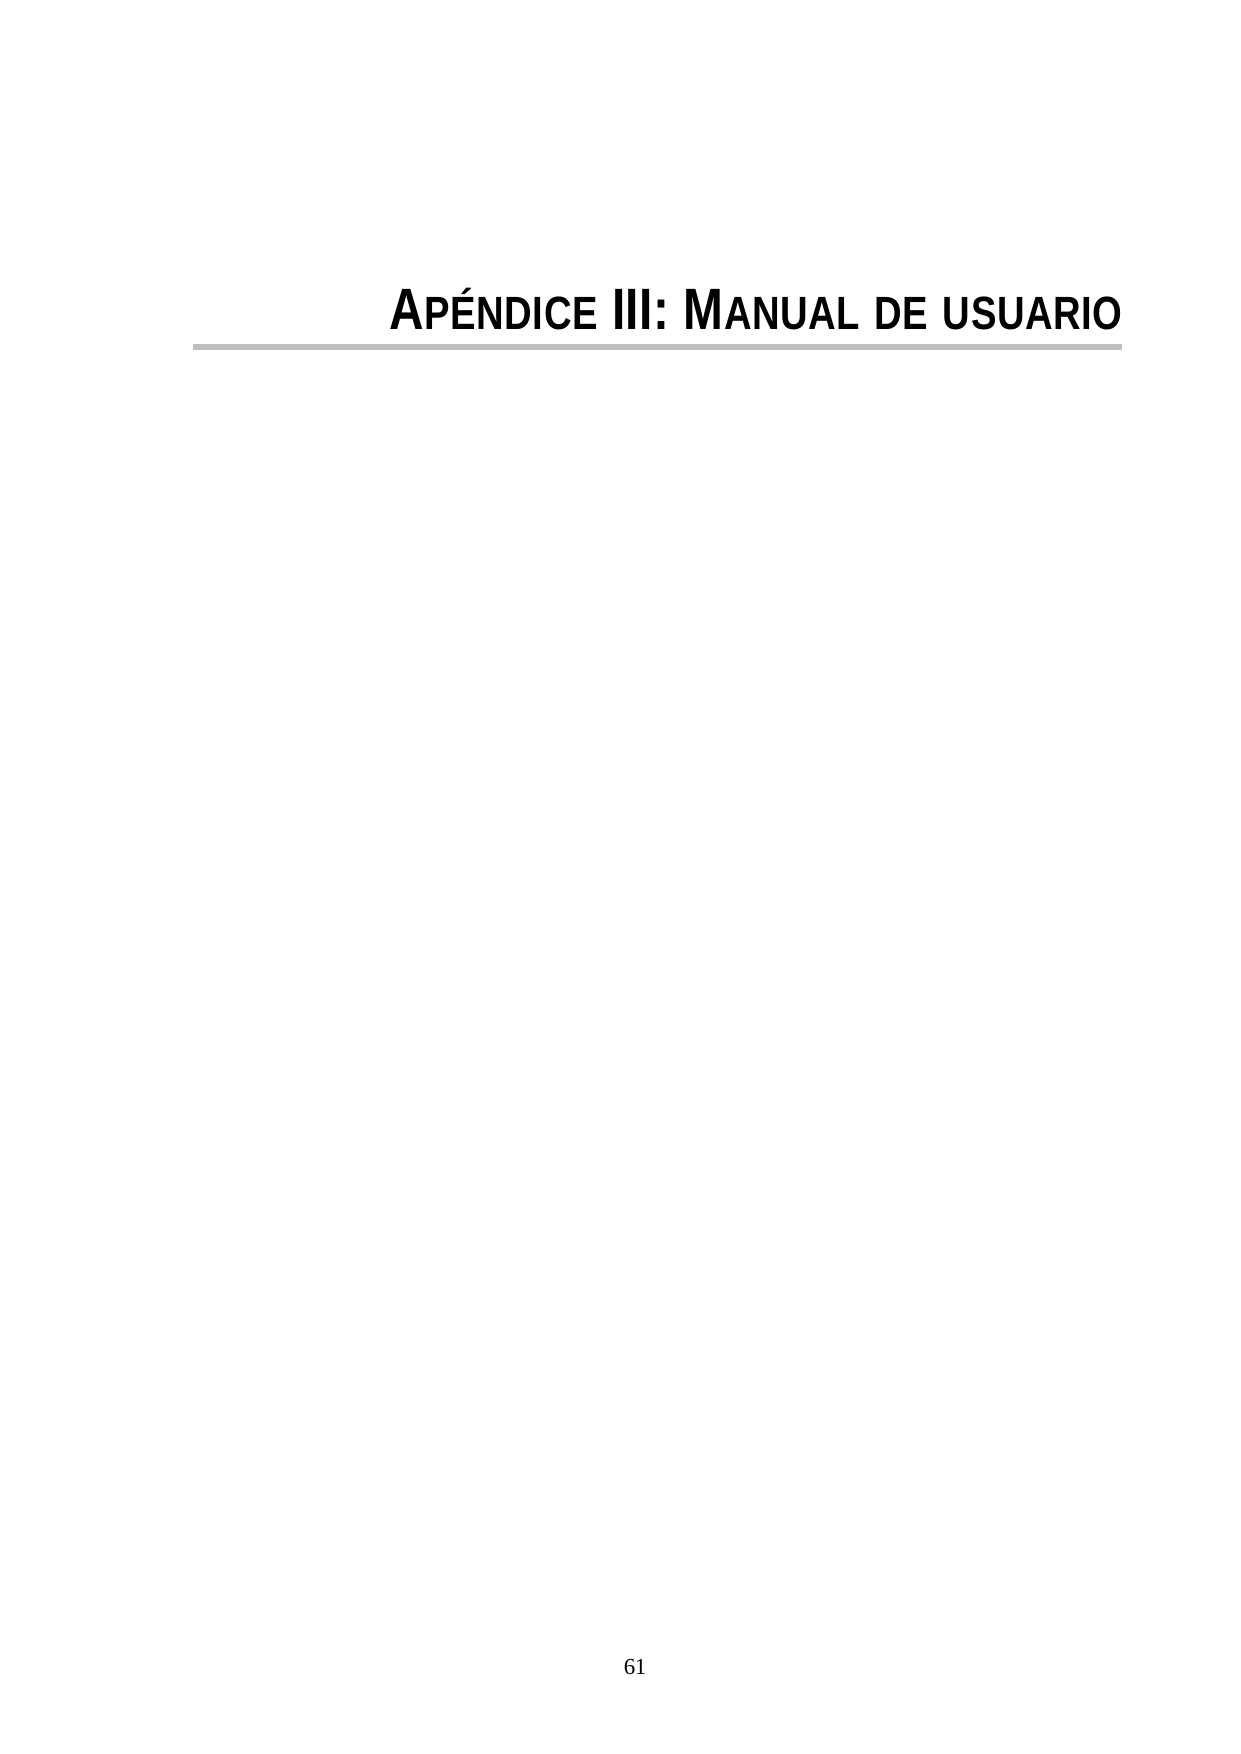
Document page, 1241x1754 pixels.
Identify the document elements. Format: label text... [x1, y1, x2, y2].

subtitle Apéndice III: Manual de usuario [193, 275, 1122, 344]
